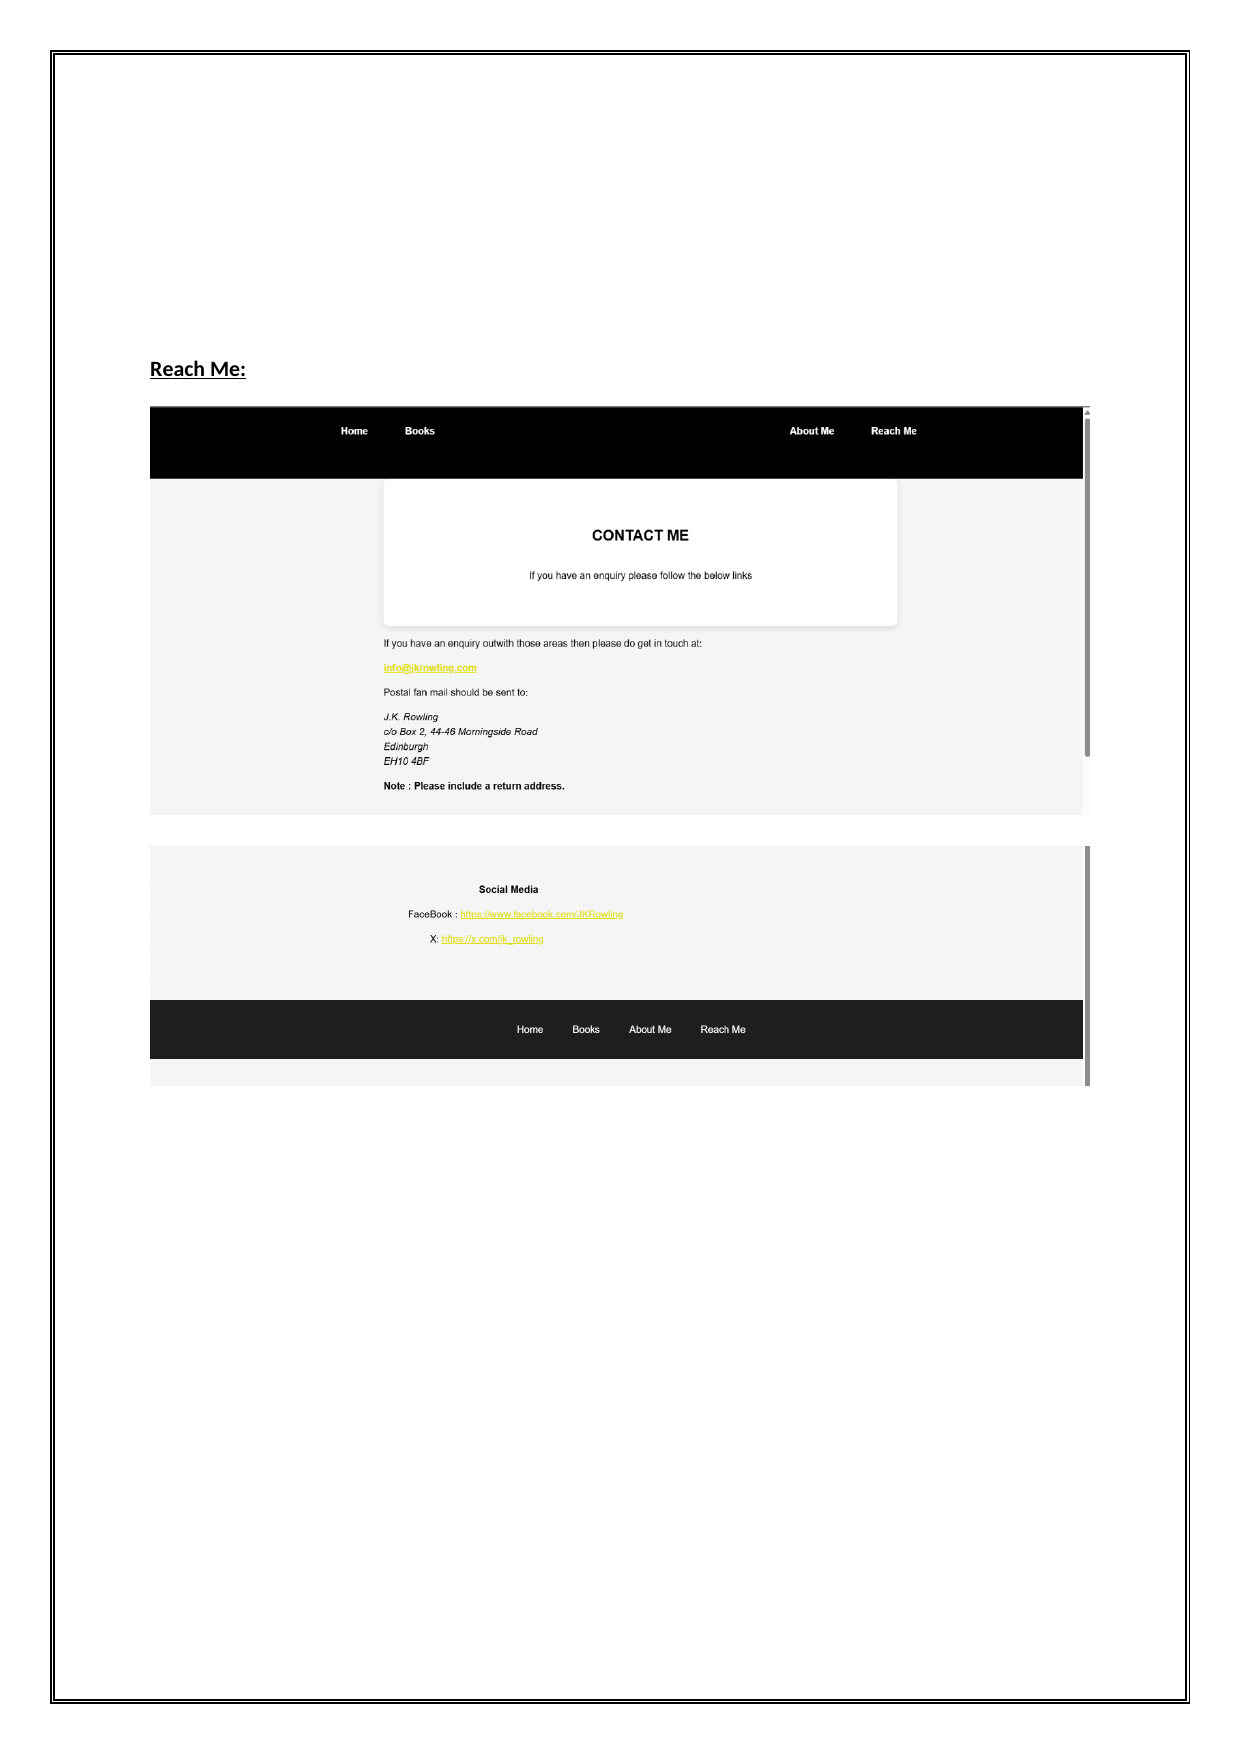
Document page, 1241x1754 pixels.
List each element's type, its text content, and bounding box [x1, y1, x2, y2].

picture [150, 406, 1091, 815]
picture [150, 846, 1091, 1086]
text Reach Me: [150, 355, 1090, 382]
